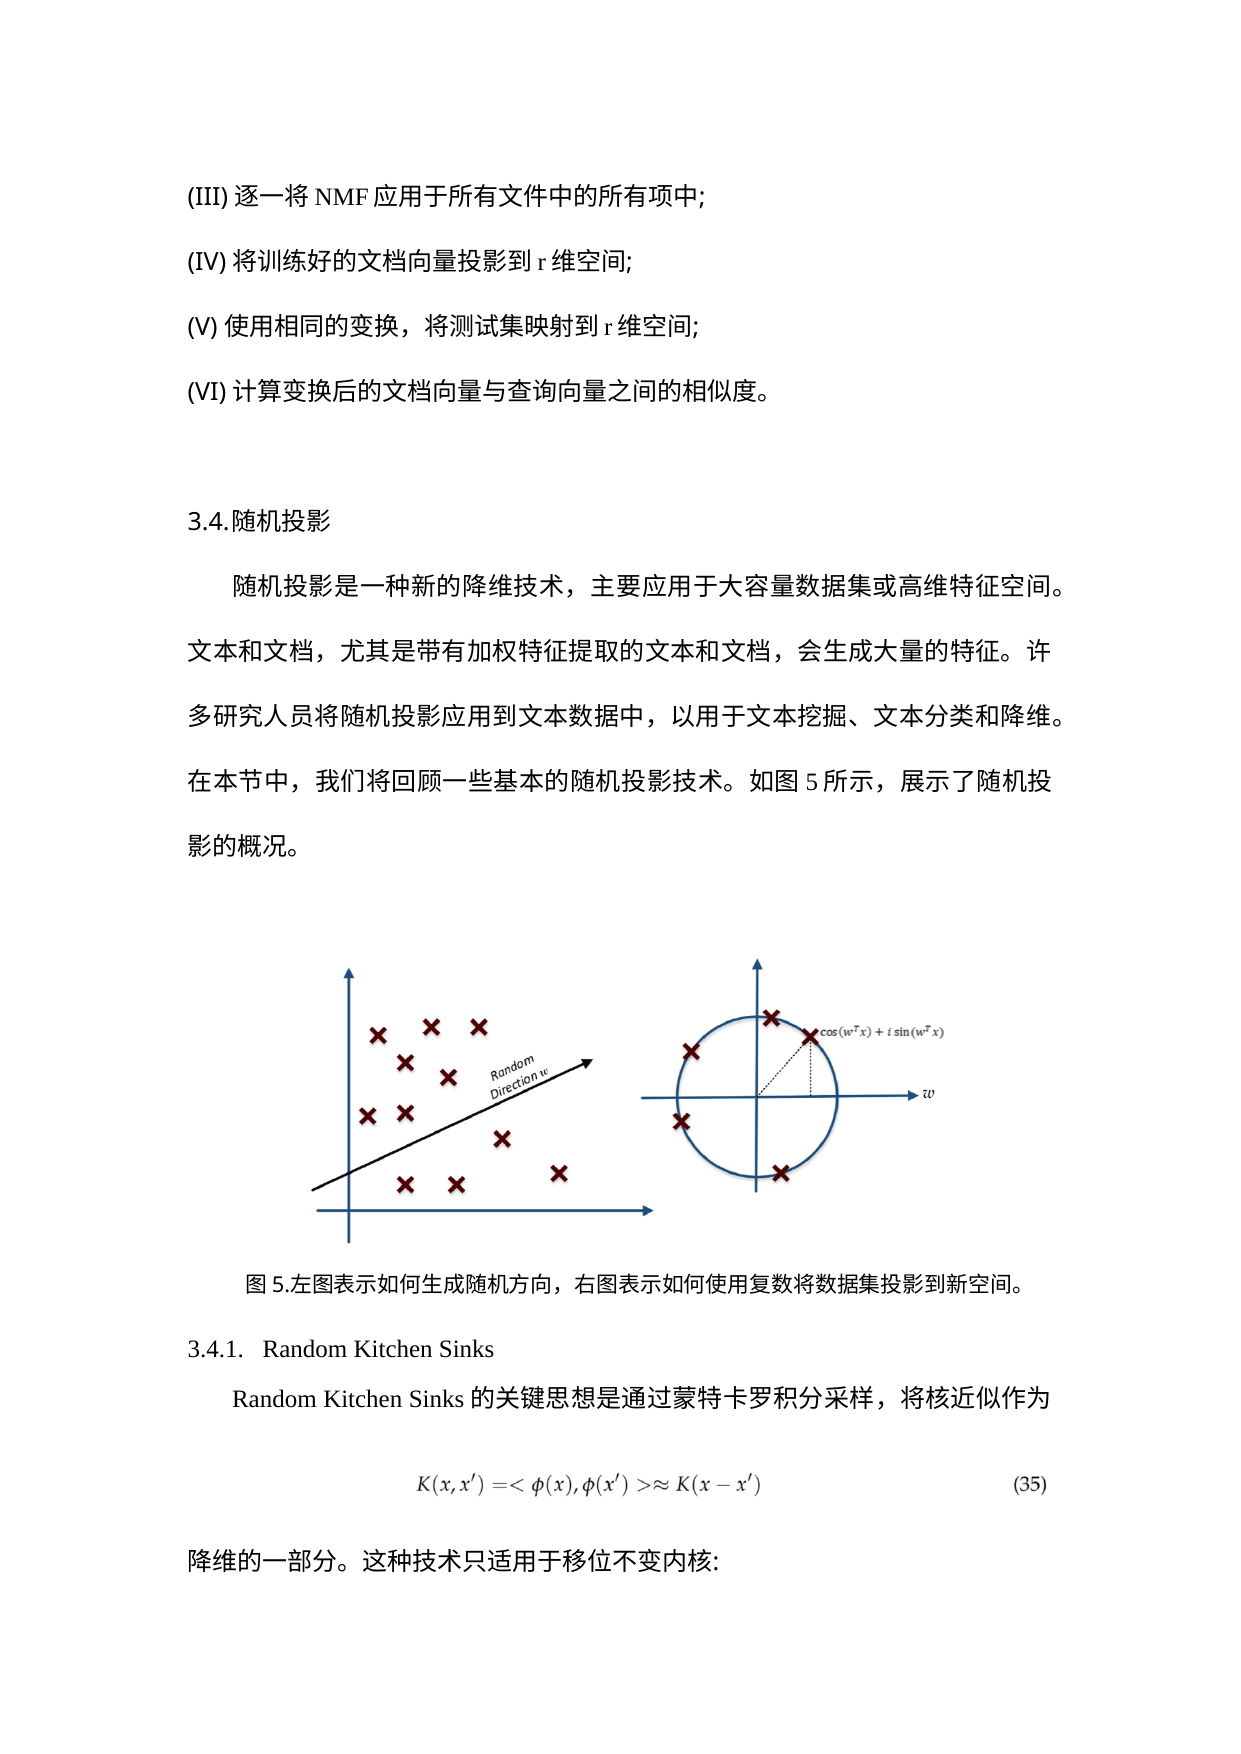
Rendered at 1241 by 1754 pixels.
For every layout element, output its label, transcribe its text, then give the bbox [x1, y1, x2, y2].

text (III) 逐一将NMF应用于所有文件中的所有项中; [187, 162, 1053, 227]
text (VI) 计算变换后的文档向量与查询向量之间的相似度。 [187, 357, 1053, 422]
picture [289, 942, 971, 1254]
text Random Kitchen Sinks的关键思想是通过蒙特卡罗积分采样，将核近似作为降维的一部分。这种技术只适用于移位不变内核: [187, 1364, 1053, 1592]
list 随机投影 [187, 487, 1053, 552]
text (IV) 将训练好的文档向量投影到r维空间; [187, 227, 1053, 292]
text 随机投影是一种新的降维技术，主要应用于大容量数据集或高维特征空间。文本和文档，尤其是带有加权特征提取的文本和文档，会生成大量的特征。许多研究人员将随机投影应用到文本数据中，以用于文本挖掘、文本分类和降维。在本节中，我们将回顾一些基本的随机投影技术。如图5所示，展示了随机投影的概况。 [187, 552, 1053, 877]
picture [401, 1463, 1052, 1512]
list Random Kitchen Sinks [187, 1332, 1053, 1364]
text (V) 使用相同的变换，将测试集映射到r维空间; [187, 292, 1053, 357]
